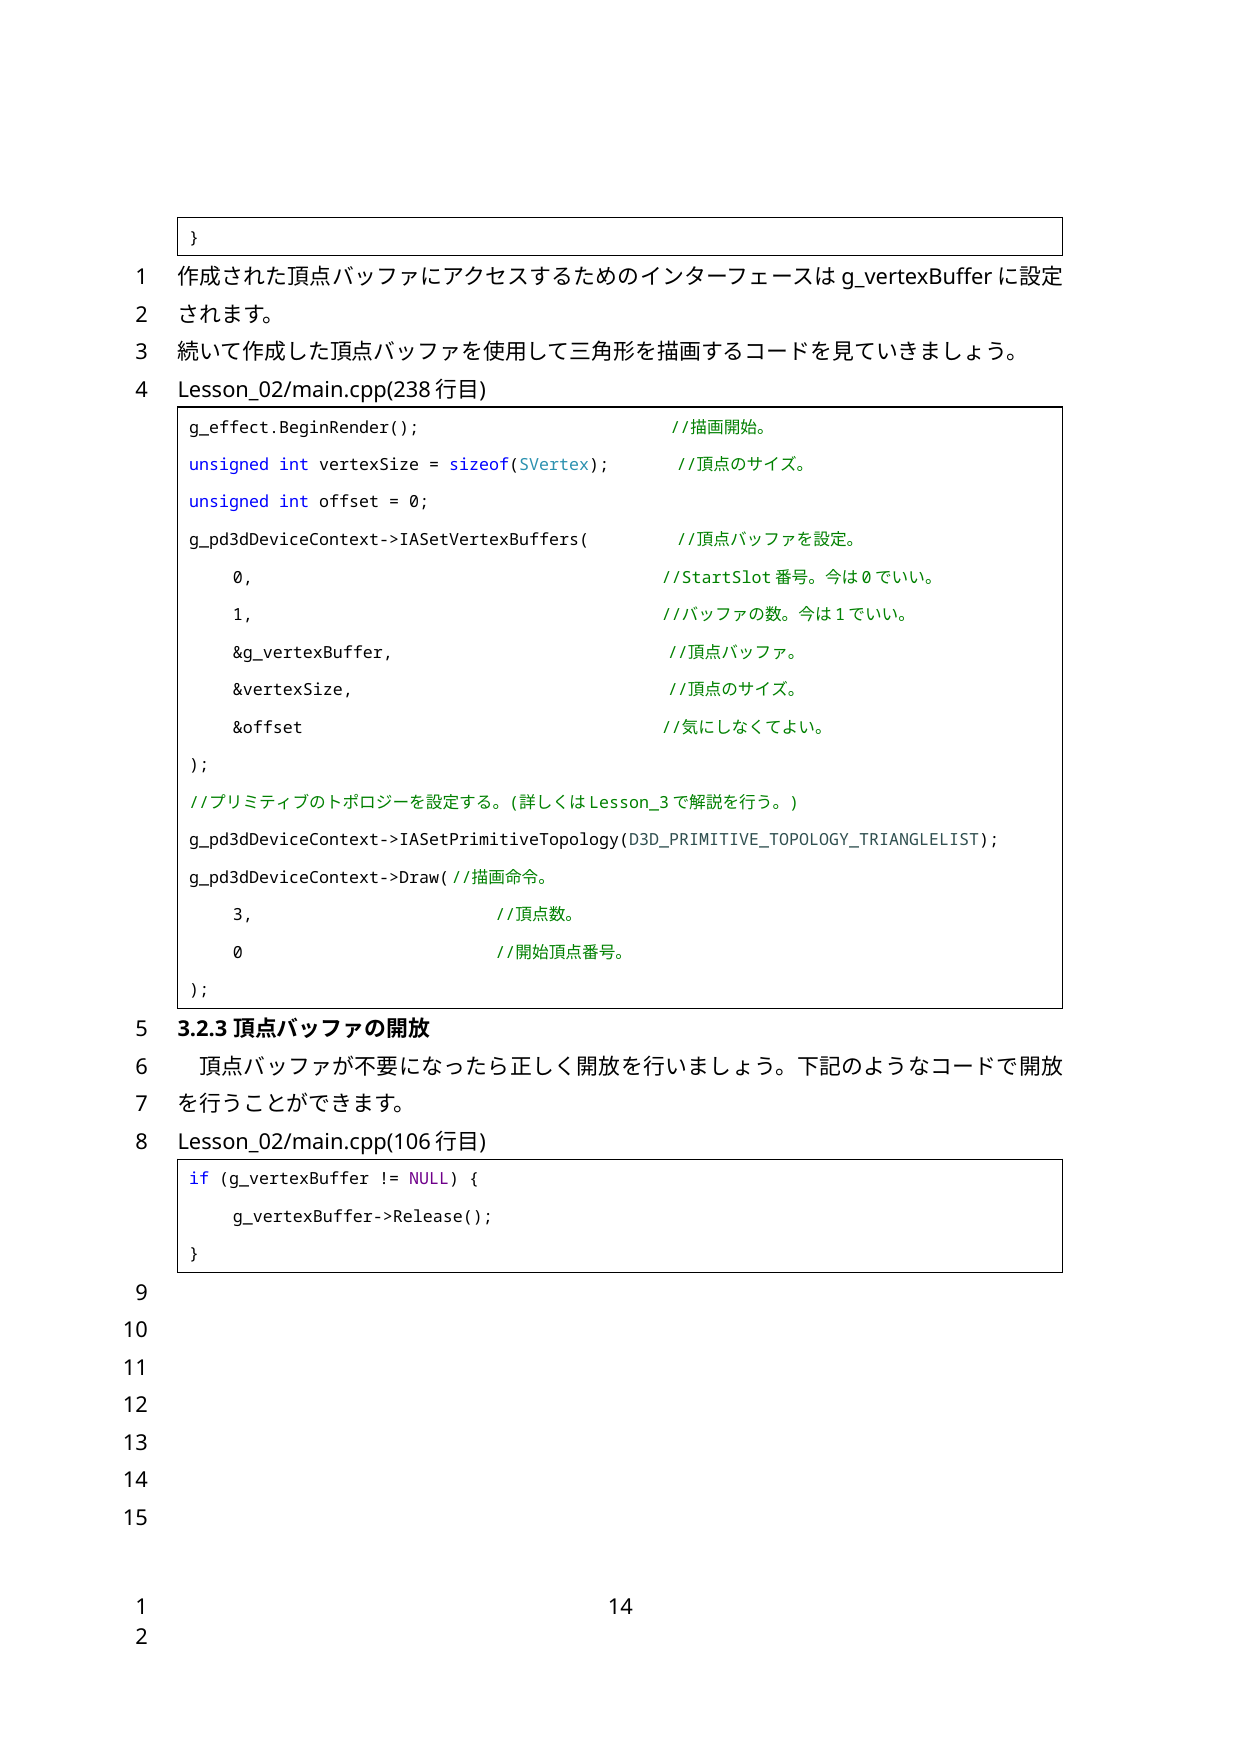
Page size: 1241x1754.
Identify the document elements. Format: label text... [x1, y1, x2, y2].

text 頂点バッファが不要になったら正しく開放を行いましょう。下記のようなコードで開放を行うことができます。 [177, 1046, 1063, 1121]
text 続いて作成した頂点バッファを使用して三角形を描画するコードを見ていきましょう。 [177, 331, 1063, 369]
table_header if (g_vertexBuffer != NULL) { g_vertexBuffer->Release(); } [178, 1160, 1062, 1272]
text 作成された頂点バッファにアクセスするためのインターフェースはg_vertexBufferに設定されます。 [177, 256, 1063, 331]
subtitle 3.2.3 頂点バッファの開放 [177, 1009, 1063, 1046]
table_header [178, 218, 1062, 255]
table_header g_effect.BeginRender(); //描画開始。 unsigned int vertexSize = sizeof(SVertex); //頂点のサイズ。 unsigned int offset = 0; g_pd3dDeviceContext->IASetVertexBuffers( //頂点バッファを設定。 0, //StartSlot番号。今は0でいい。 1, //バッファの数。今は1でいい。 &g_vertexBuffer, //頂点バッファ。 &vertexSize, //頂点のサイズ。 &offset //気にしなくてよい。 ); //プリミティブのトポロジーを設定する。(詳しくはLesson_3で解説を行う。) g_pd3dDeviceContext->IASetPrimitiveTopology(D3D_PRIMITIVE_TOPOLOGY_TRIANGLELIST); g_pd3dDeviceContext->Draw( //描画命令。 3, //頂点数。 0 //開始頂点番号。 ); [178, 408, 1062, 1007]
text Lesson_02/main.cpp(106行目) [177, 1121, 1063, 1158]
text Lesson_02/main.cpp(238行目) [177, 369, 1063, 406]
